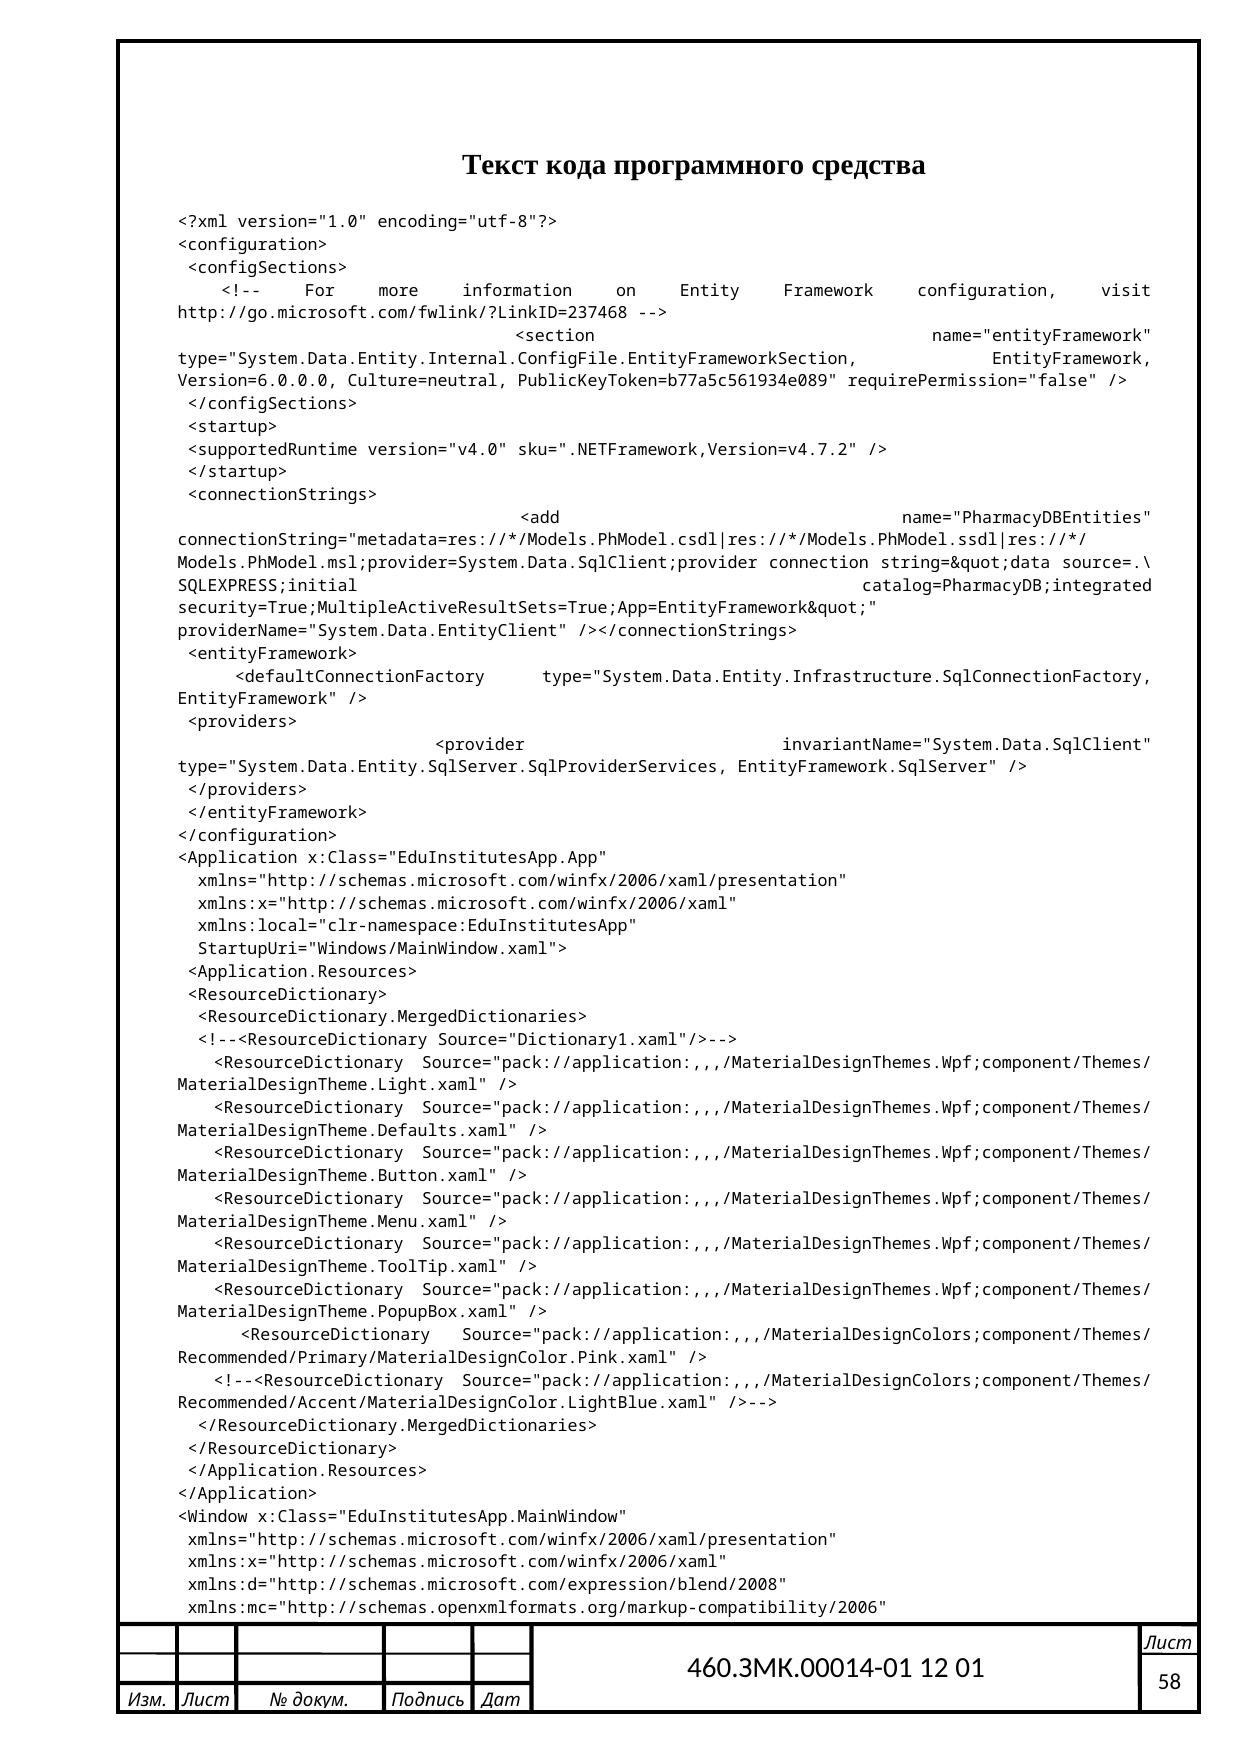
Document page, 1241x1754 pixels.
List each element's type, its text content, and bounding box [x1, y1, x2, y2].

text <Application x:Class="EduInstitutesApp.App" [177, 846, 1152, 868]
text </ResourceDictionary.MergedDictionaries> [177, 1413, 1152, 1436]
text Текст кода программного средства [177, 147, 1152, 181]
text <configSections> [177, 255, 1152, 278]
text xmlns="http://schemas.microsoft.com/winfx/2006/xaml/presentation" [177, 1527, 1152, 1550]
text <!--<ResourceDictionary Source="Dictionary1.xaml"/>--> [177, 1027, 1152, 1050]
text </startup> [177, 460, 1152, 482]
text <provider invariantName="System.Data.SqlClient" type="System.Data.Entity.SqlServer.SqlProviderServices, EntityFramework.SqlServer" /> [177, 732, 1152, 778]
text <ResourceDictionary Source="pack://application:,,,/MaterialDesignThemes.Wpf;component/Themes/MaterialDesignTheme.Defaults.xaml" /> [177, 1096, 1152, 1141]
text <ResourceDictionary Source="pack://application:,,,/MaterialDesignThemes.Wpf;component/Themes/MaterialDesignTheme.ToolTip.xaml" /> [177, 1232, 1152, 1277]
text </Application> [177, 1482, 1152, 1504]
text <configuration> [177, 233, 1152, 255]
text xmlns:x="http://schemas.microsoft.com/winfx/2006/xaml" [177, 1550, 1152, 1572]
text </configSections> [177, 392, 1152, 414]
text <connectionStrings> [177, 482, 1152, 505]
text xmlns="http://schemas.microsoft.com/winfx/2006/xaml/presentation" [177, 868, 1152, 891]
text StartupUri="Windows/MainWindow.xaml"> [177, 937, 1152, 959]
text <!--<ResourceDictionary Source="pack://application:,,,/MaterialDesignColors;component/Themes/Recommended/Accent/MaterialDesignColor.LightBlue.xaml" />--> [177, 1368, 1152, 1413]
text <ResourceDictionary Source="pack://application:,,,/MaterialDesignColors;component/Themes/Recommended/Primary/MaterialDesignColor.Pink.xaml" /> [177, 1323, 1152, 1368]
text xmlns:x="http://schemas.microsoft.com/winfx/2006/xaml" [177, 891, 1152, 914]
text <ResourceDictionary.MergedDictionaries> [177, 1005, 1152, 1027]
text <ResourceDictionary> [177, 982, 1152, 1005]
text <Window x:Class="EduInstitutesApp.MainWindow" [177, 1504, 1152, 1527]
text <!-- For more information on Entity Framework configuration, visit http://go.microsoft.com/fwlink/?LinkID=237468 --> [177, 278, 1152, 323]
text </ResourceDictionary> [177, 1436, 1152, 1459]
text <providers> [177, 709, 1152, 732]
text <?xml version="1.0" encoding="utf-8"?> [177, 210, 1152, 233]
text <supportedRuntime version="v4.0" sku=".NETFramework,Version=v4.7.2" /> [177, 437, 1152, 460]
text <Application.Resources> [177, 959, 1152, 982]
text <ResourceDictionary Source="pack://application:,,,/MaterialDesignThemes.Wpf;component/Themes/MaterialDesignTheme.Menu.xaml" /> [177, 1186, 1152, 1232]
text xmlns:local="clr-namespace:EduInstitutesApp" [177, 914, 1152, 937]
text xmlns:d="http://schemas.microsoft.com/expression/blend/2008" [177, 1572, 1152, 1595]
text <startup> [177, 414, 1152, 437]
text </entityFramework> [177, 800, 1152, 823]
text <defaultConnectionFactory type="System.Data.Entity.Infrastructure.SqlConnectionFactory, EntityFramework" /> [177, 664, 1152, 709]
text <add name="PharmacyDBEntities" connectionString="metadata=res://*/Models.PhModel.csdl|res://*/Models.PhModel.ssdl|res://*/Models.PhModel.msl;provider=System.Data.SqlClient;provider connection string=&quot;data source=.\SQLEXPRESS;initial catalog=PharmacyDB;integrated security=True;MultipleActiveResultSets=True;App=EntityFramework&quot;" providerName="System.Data.EntityClient" /></connectionStrings> [177, 505, 1152, 641]
text </Application.Resources> [177, 1459, 1152, 1482]
text <entityFramework> [177, 641, 1152, 664]
text <ResourceDictionary Source="pack://application:,,,/MaterialDesignThemes.Wpf;component/Themes/MaterialDesignTheme.PopupBox.xaml" /> [177, 1277, 1152, 1323]
text <section name="entityFramework" type="System.Data.Entity.Internal.ConfigFile.EntityFrameworkSection, EntityFramework, Version=6.0.0.0, Culture=neutral, PublicKeyToken=b77a5c561934e089" requirePermission="false" /> [177, 323, 1152, 392]
text </configuration> [177, 823, 1152, 846]
text <ResourceDictionary Source="pack://application:,,,/MaterialDesignThemes.Wpf;component/Themes/MaterialDesignTheme.Button.xaml" /> [177, 1141, 1152, 1186]
text xmlns:mc="http://schemas.openxmlformats.org/markup-compatibility/2006" [177, 1595, 1152, 1618]
text </providers> [177, 778, 1152, 800]
text <ResourceDictionary Source="pack://application:,,,/MaterialDesignThemes.Wpf;component/Themes/MaterialDesignTheme.Light.xaml" /> [177, 1050, 1152, 1096]
